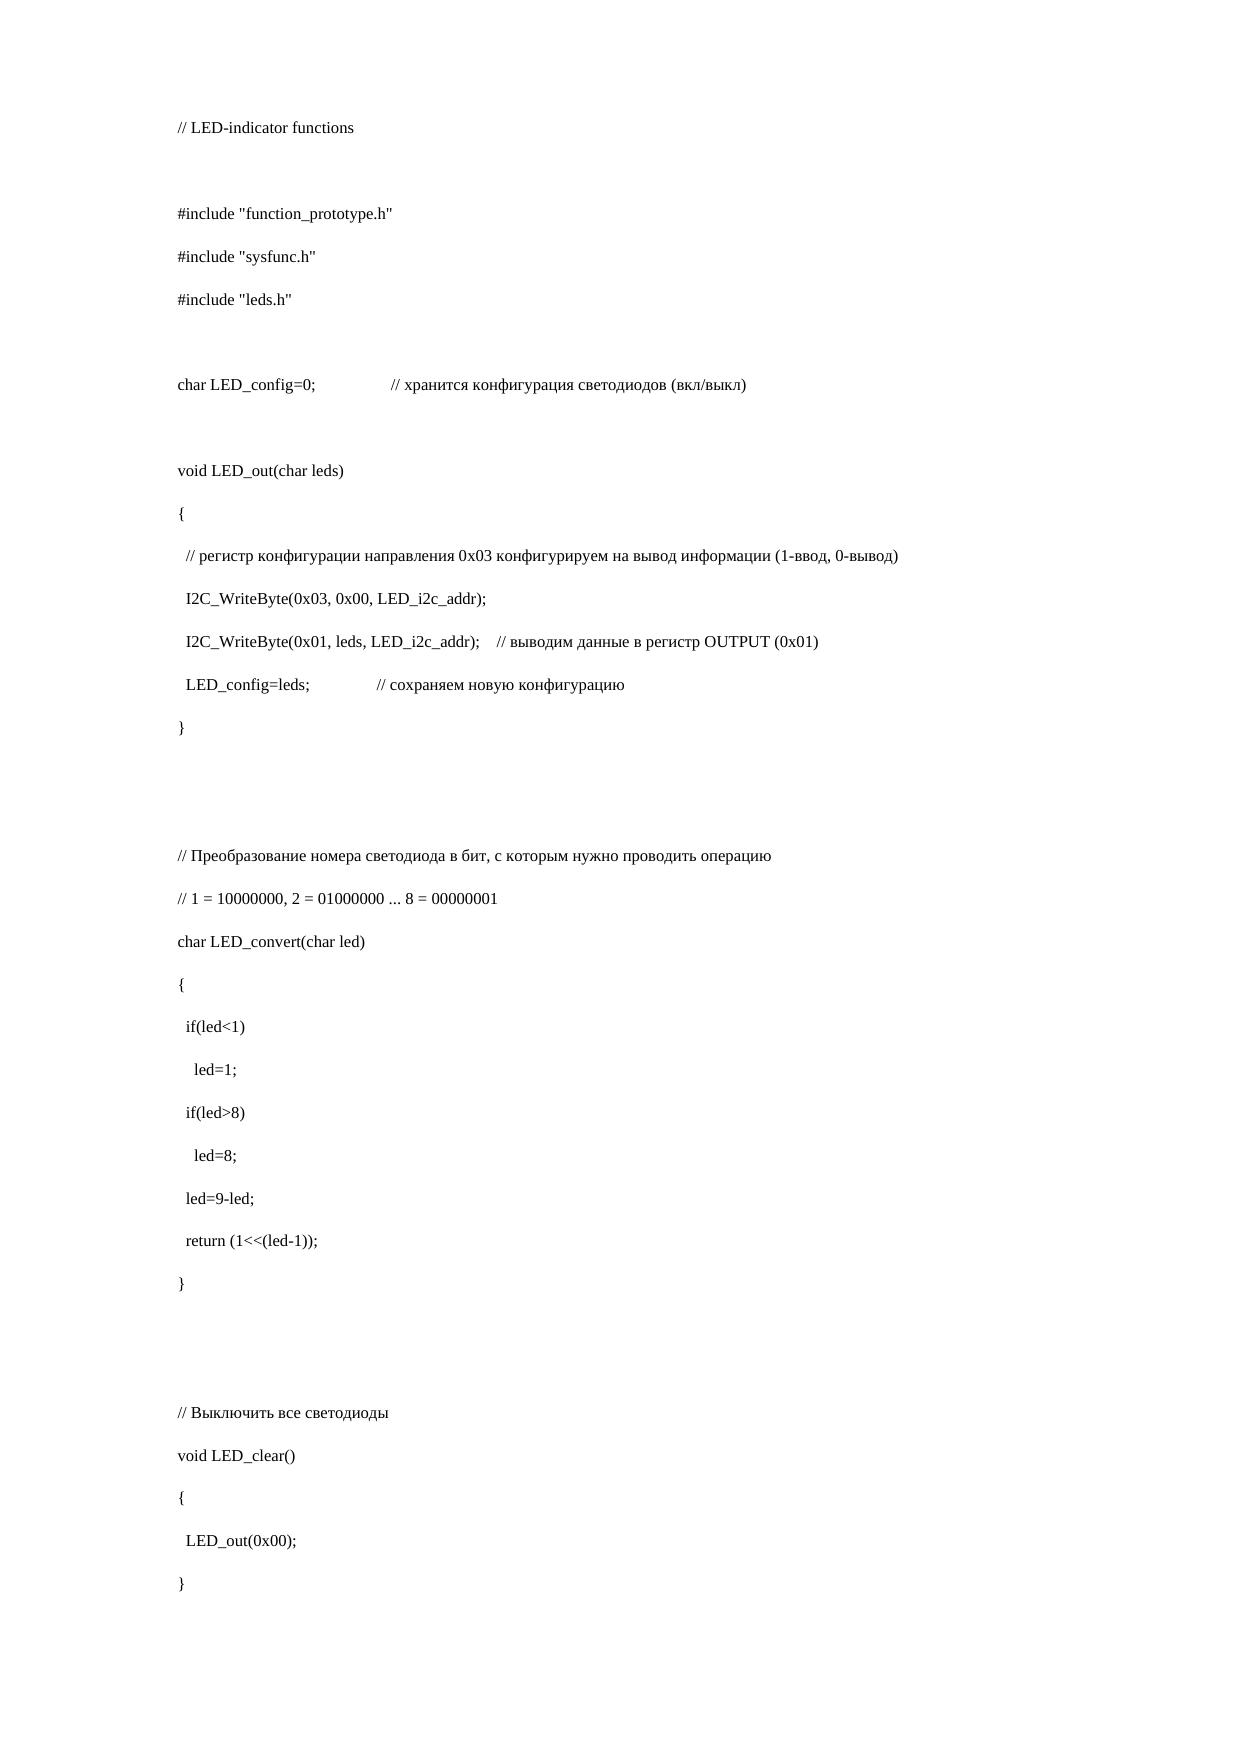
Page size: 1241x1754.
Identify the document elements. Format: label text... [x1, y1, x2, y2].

text led=1; [177, 1060, 1152, 1079]
text led=8; [177, 1146, 1152, 1165]
text // 1 = 10000000, 2 = 01000000 ... 8 = 00000001 [177, 889, 1152, 908]
text I2C_WriteByte(0x03, 0x00, LED_i2c_addr); [177, 589, 1152, 608]
text if(led>8) [177, 1103, 1152, 1122]
text #include "function_prototype.h" [177, 204, 1152, 223]
text char LED_convert(char led) [177, 932, 1152, 951]
text return (1<<(led-1)); [177, 1231, 1152, 1250]
text // Выключить все светодиоды [177, 1402, 1152, 1422]
text // регистр конфигурации направления 0x03 конфигурируем на вывод информации (1-ввод, 0-вывод) [177, 546, 1152, 565]
text { [177, 1488, 1152, 1507]
text } [177, 717, 1152, 737]
text char LED_config=0; // хранится конфигурация светодиодов (вкл/выкл) [177, 375, 1152, 394]
text // LED-indicator functions [177, 118, 1152, 137]
text #include "leds.h" [177, 289, 1152, 308]
text } [177, 1574, 1152, 1593]
text I2C_WriteByte(0x01, leds, LED_i2c_addr); // выводим данные в регистр OUTPUT (0x01) [177, 632, 1152, 651]
text { [177, 974, 1152, 993]
text #include "sysfunc.h" [177, 247, 1152, 266]
text void LED_clear() [177, 1445, 1152, 1464]
text { [177, 503, 1152, 523]
text LED_config=leds; // сохраняем новую конфигурацию [177, 675, 1152, 694]
text led=9-led; [177, 1188, 1152, 1208]
text // Преобразование номера светодиода в бит, с которым нужно проводить операцию [177, 846, 1152, 865]
text void LED_out(char leds) [177, 461, 1152, 480]
text } [177, 1274, 1152, 1293]
text if(led<1) [177, 1017, 1152, 1036]
text LED_out(0x00); [177, 1531, 1152, 1550]
